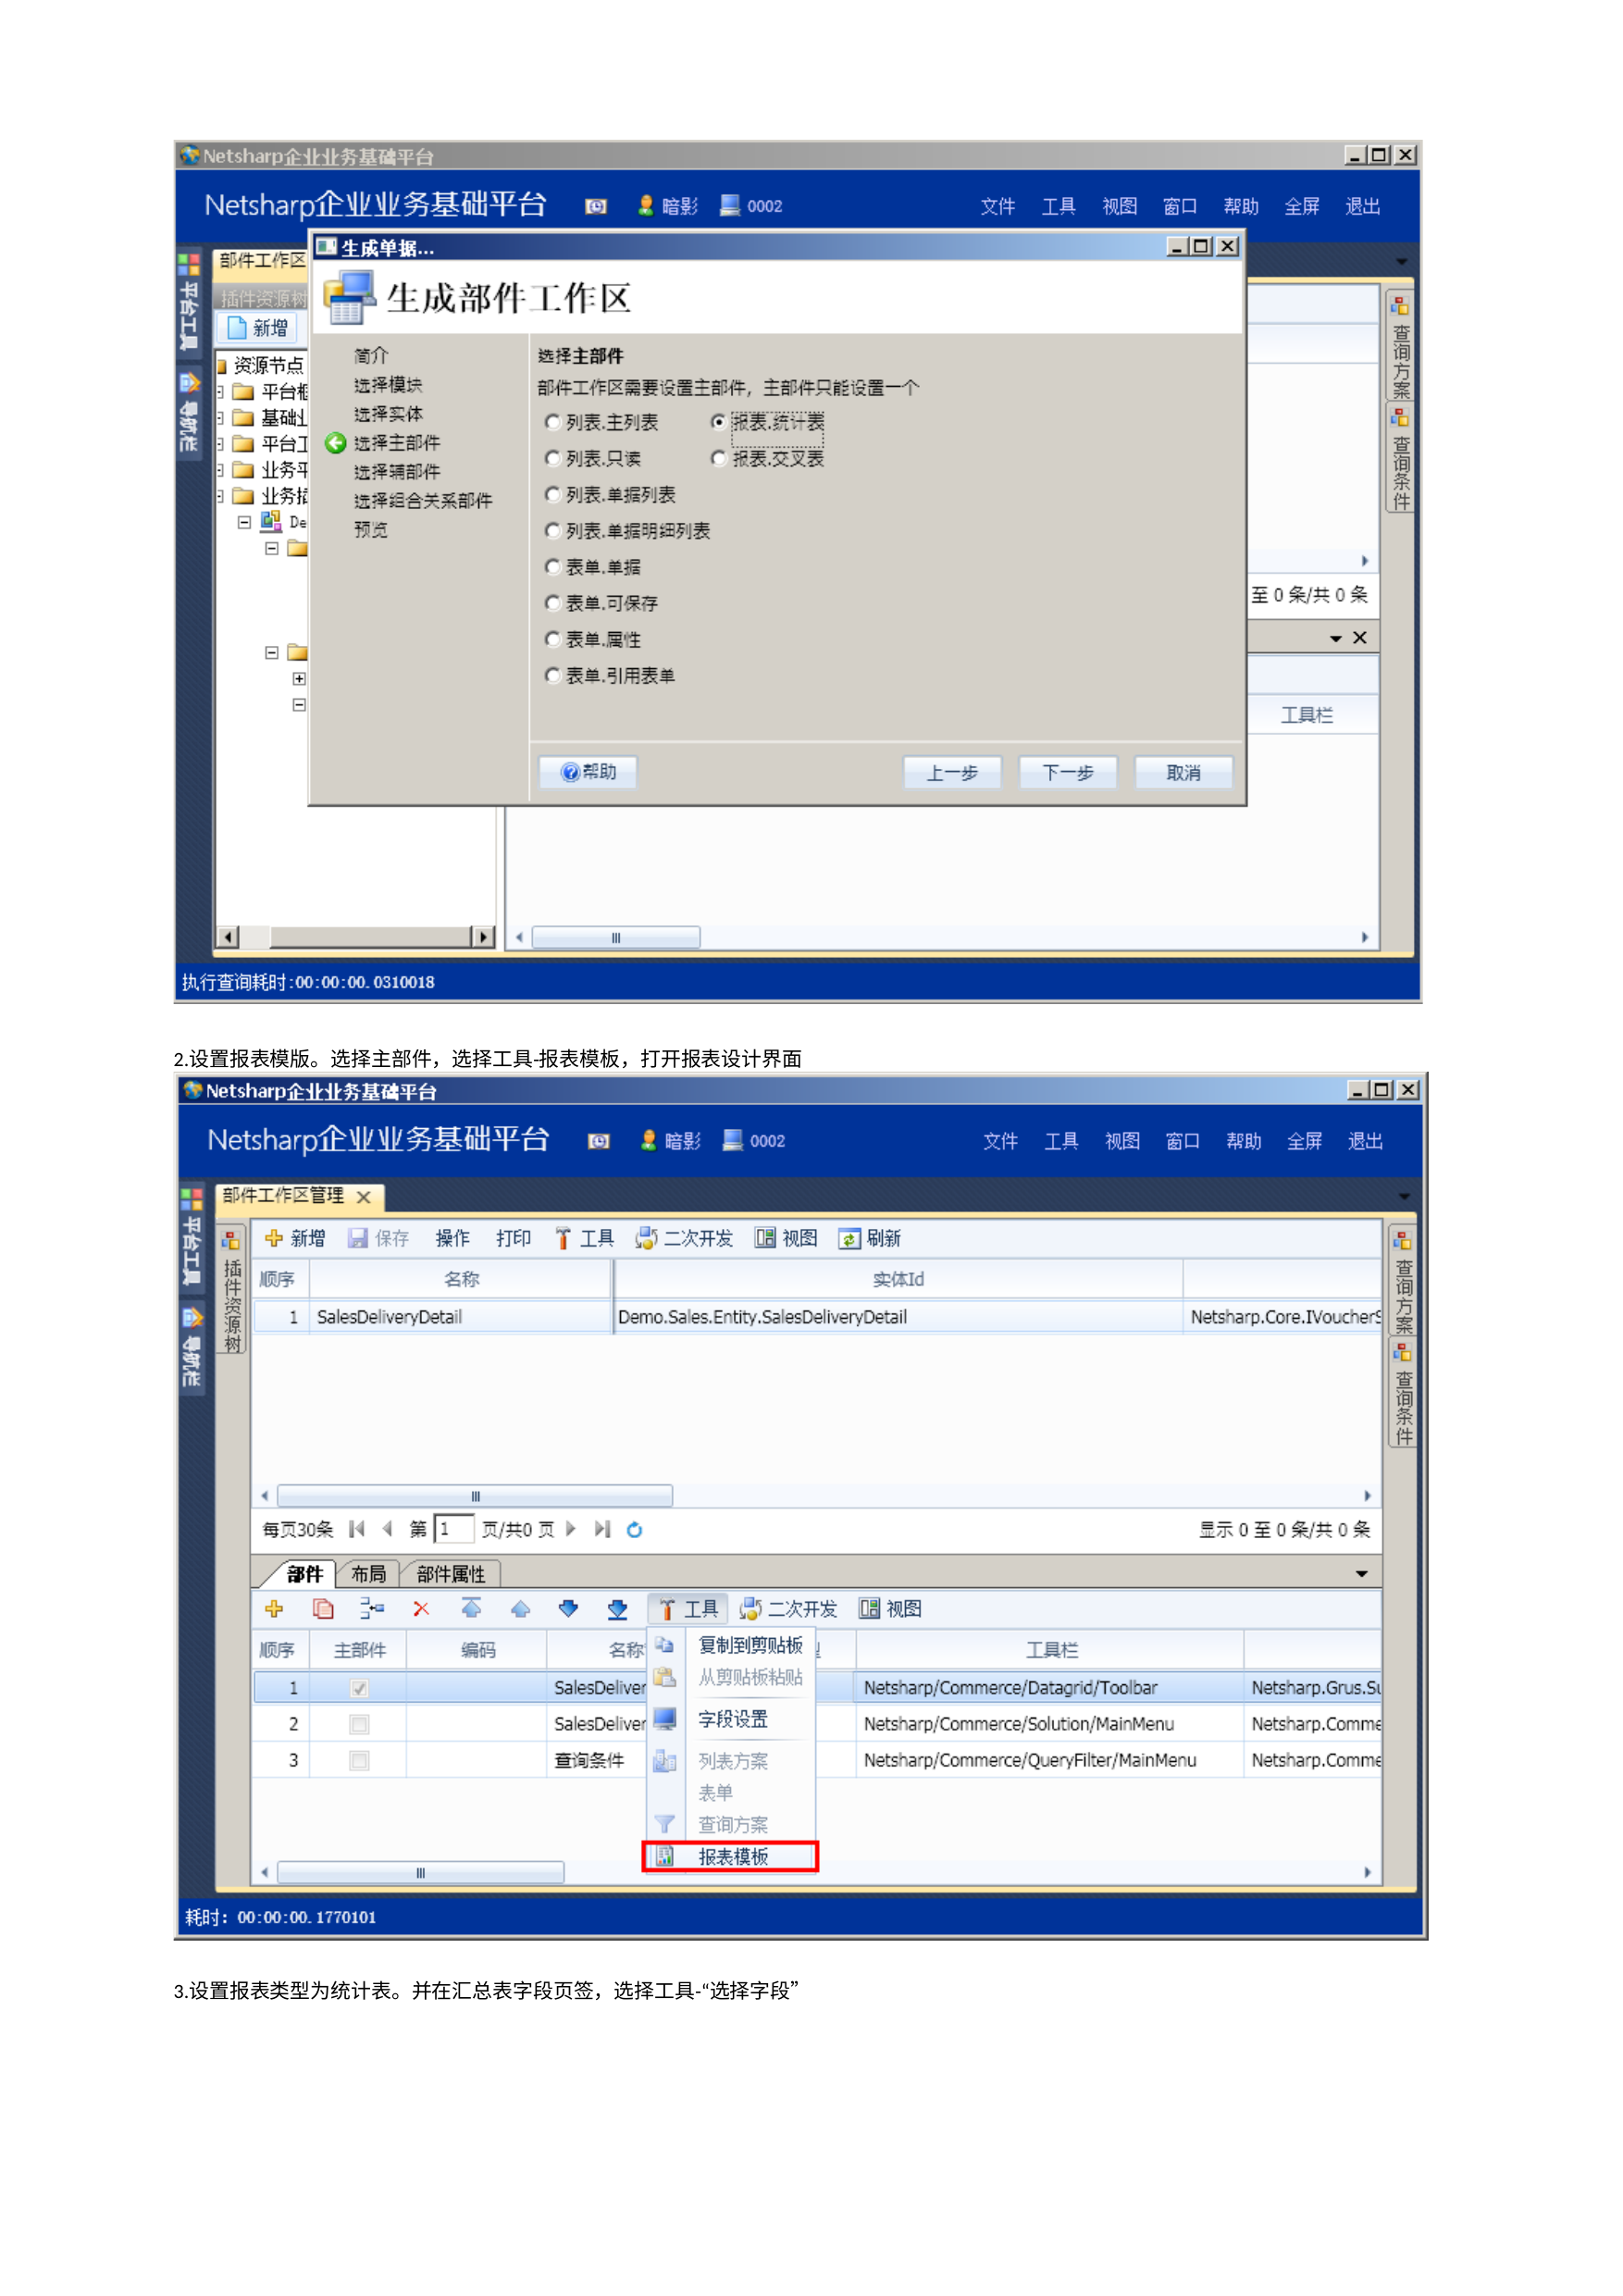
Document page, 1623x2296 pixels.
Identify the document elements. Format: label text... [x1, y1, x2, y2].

picture [173, 140, 1423, 1004]
picture [173, 1072, 1429, 1941]
text 2.设置报表模版。选择主部件，选择工具-报表模板，打开报表设计界面 [173, 1042, 1449, 1073]
text 3.设置报表类型为统计表。并在汇总表字段页签，选择工具-“选择字段” [173, 1975, 1449, 2004]
